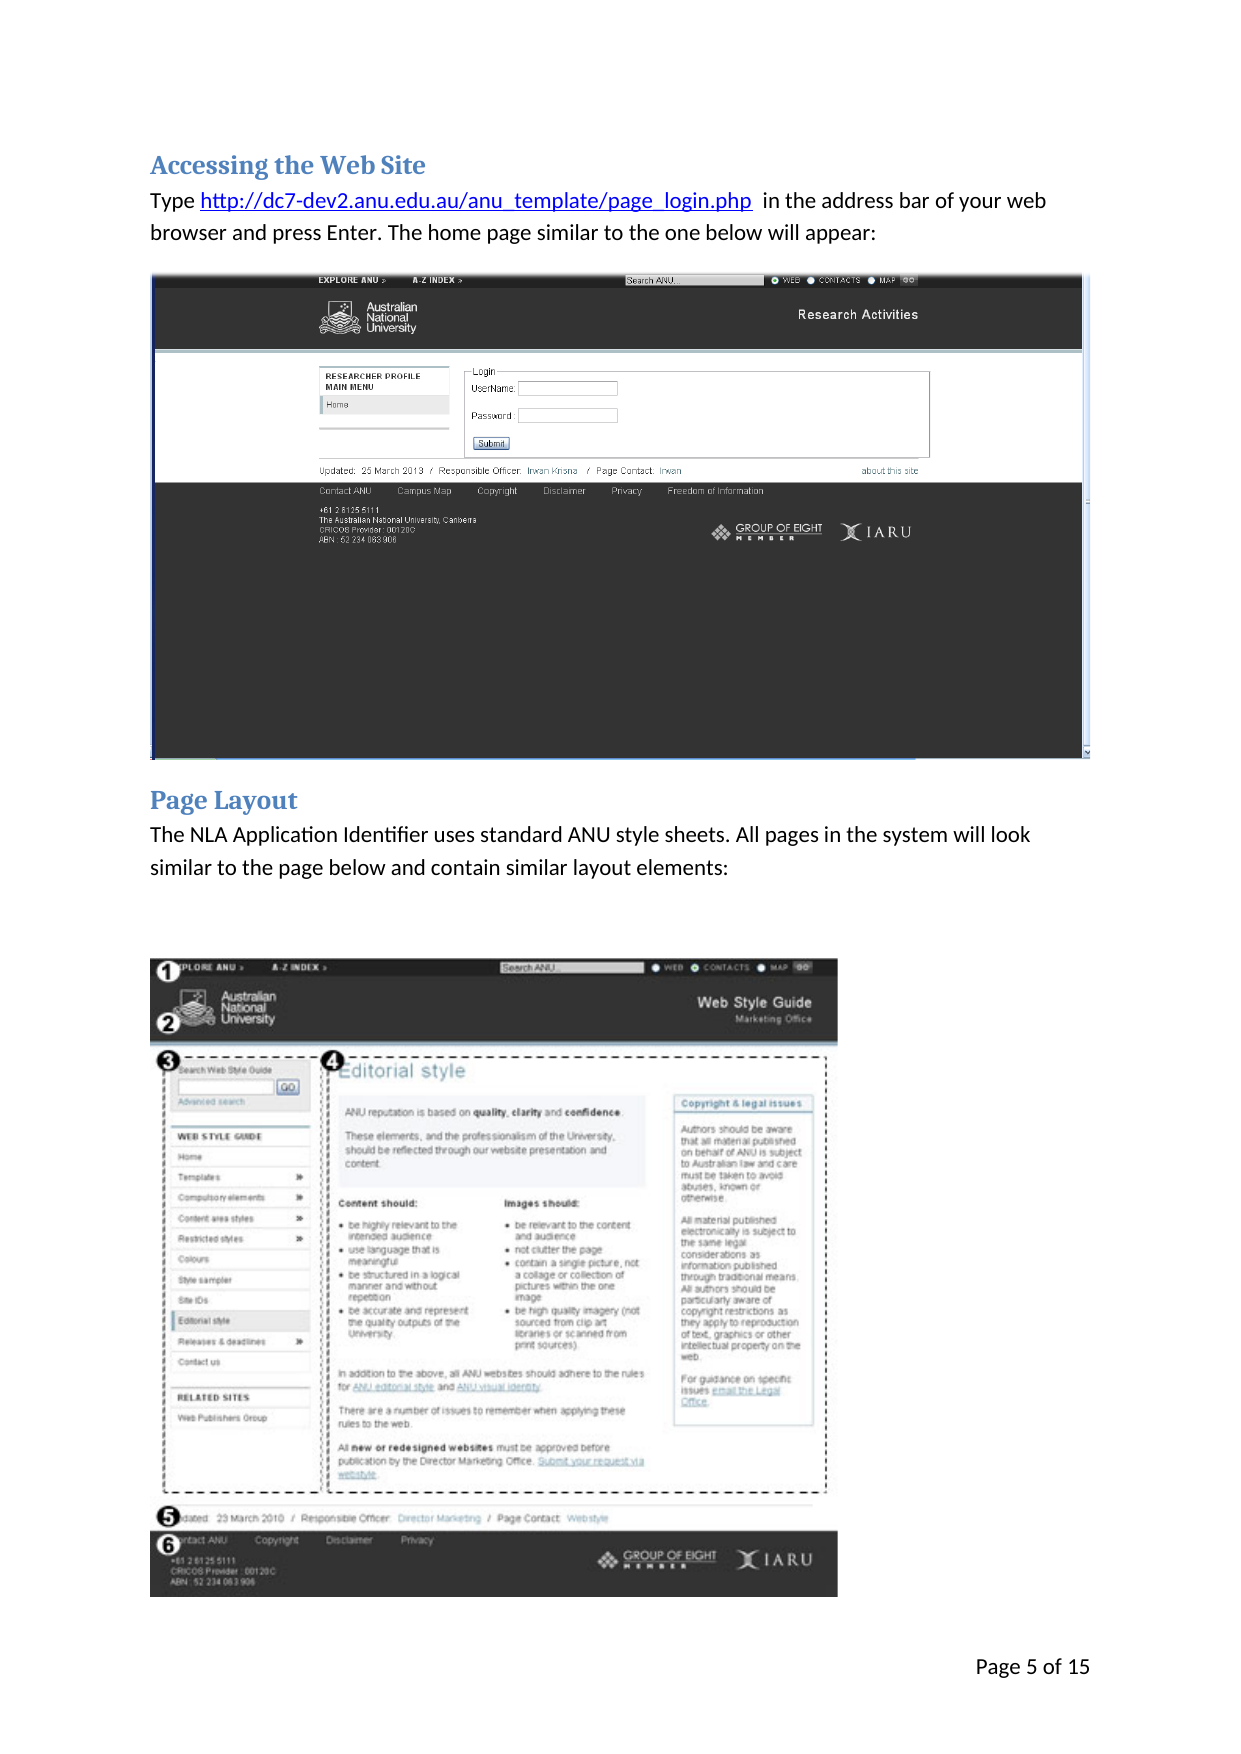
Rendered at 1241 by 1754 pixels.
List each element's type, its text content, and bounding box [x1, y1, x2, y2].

text Type http://dc7-dev2.anu.edu.au/anu_template/page_login.php in the address bar of your web browser and press Enter. The home page similar to the one below will appear: [150, 186, 1090, 246]
subtitle Accessing the Web Site [150, 150, 1090, 181]
subtitle Page Layout [150, 785, 1090, 816]
picture [150, 271, 1091, 760]
picture [150, 958, 838, 1597]
text The NLA Application Identifier uses standard ANU style sheets. All pages in the system will look similar to the page below and contain similar layout elements: [150, 821, 1090, 881]
